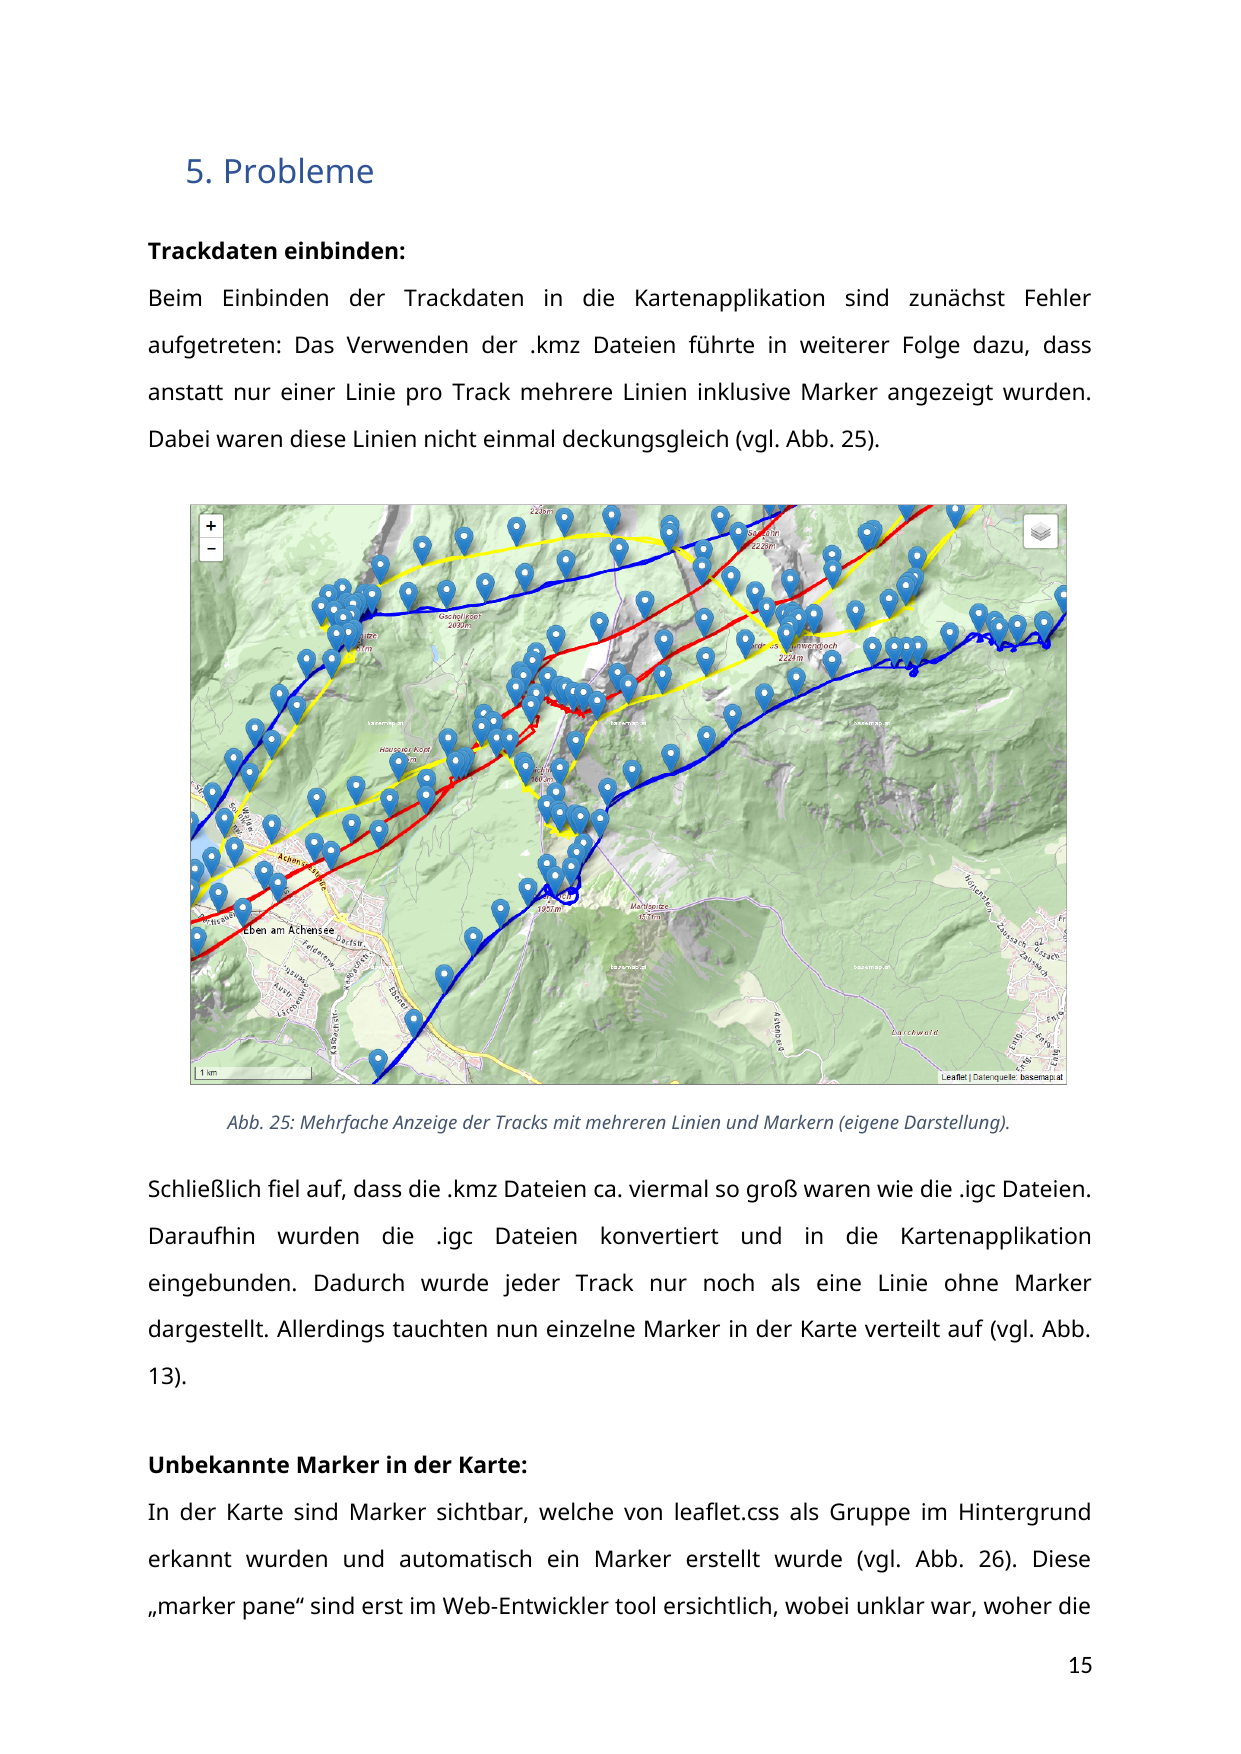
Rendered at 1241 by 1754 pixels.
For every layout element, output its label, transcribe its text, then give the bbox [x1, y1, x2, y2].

picture [147, 494, 1092, 1095]
text Unbekannte Marker in der Karte: [148, 1449, 1093, 1480]
subtitle Probleme [185, 148, 1093, 193]
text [148, 1496, 1093, 1621]
text Beim Einbinden der Trackdaten in die Kartenapplikation sind zunächst Fehler aufgetreten: Das Verwenden der .kmz Dateien führte in weiterer Folge dazu, dass anstatt nur einer Linie pro Track mehrere Linien inklusive Marker angezeigt wurden. Dabei waren diese Linien nicht einmal deckungsgleich (vgl. Abb. 25). [148, 282, 1093, 454]
text Schließlich fiel auf, dass die .kmz Dateien ca. viermal so groß waren wie die .igc Dateien. Daraufhin wurden die .igc Dateien konvertiert und in die Kartenapplikation eingebunden. Dadurch wurde jeder Track nur noch als eine Linie ohne Marker dargestellt. Allerdings tauchten nun einzelne Marker in der Karte verteilt auf (vgl. Abb. 13). [148, 1173, 1093, 1391]
text Trackdaten einbinden: [148, 235, 1093, 266]
text Abb. 25: Mehrfache Anzeige der Tracks mit mehreren Linien und Markern (eigene Darstellung). [148, 1109, 1093, 1135]
